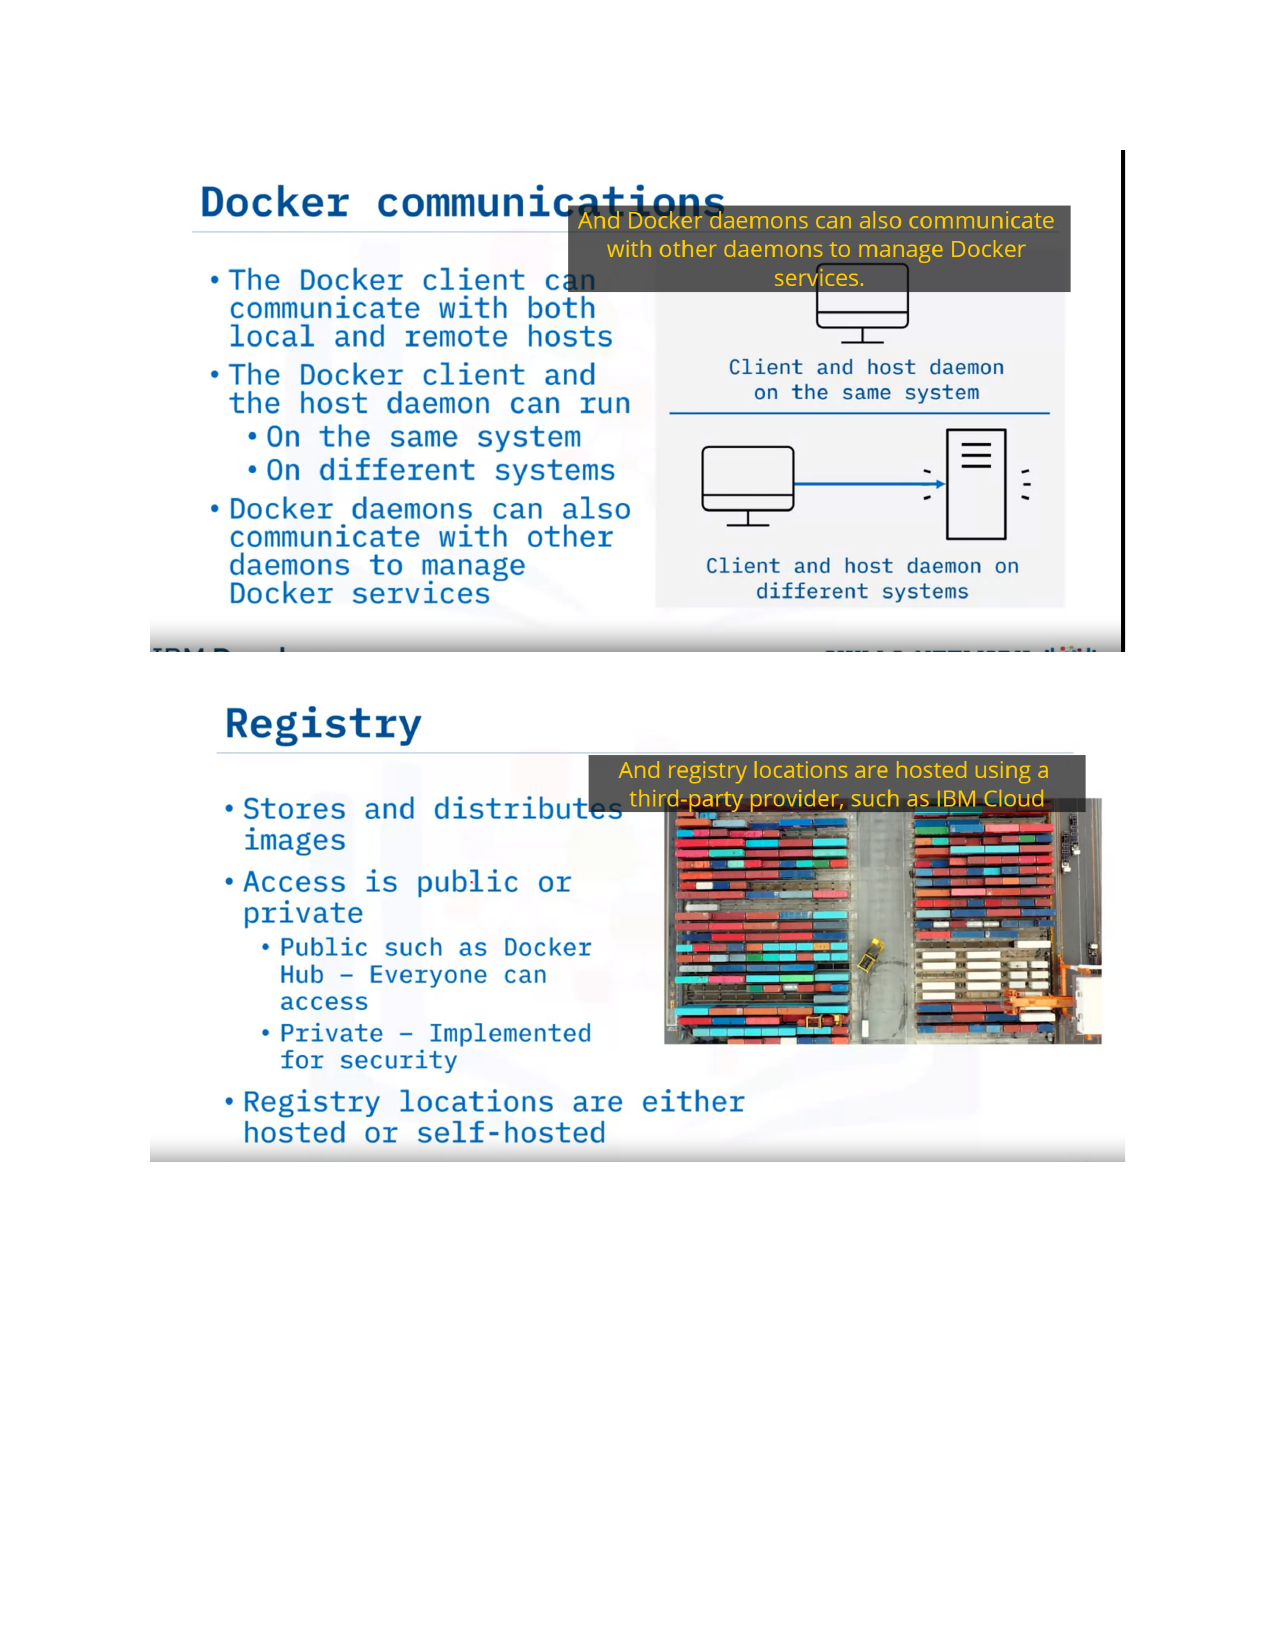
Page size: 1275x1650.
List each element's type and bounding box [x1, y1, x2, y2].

picture [150, 670, 1125, 1162]
picture [150, 150, 1125, 652]
